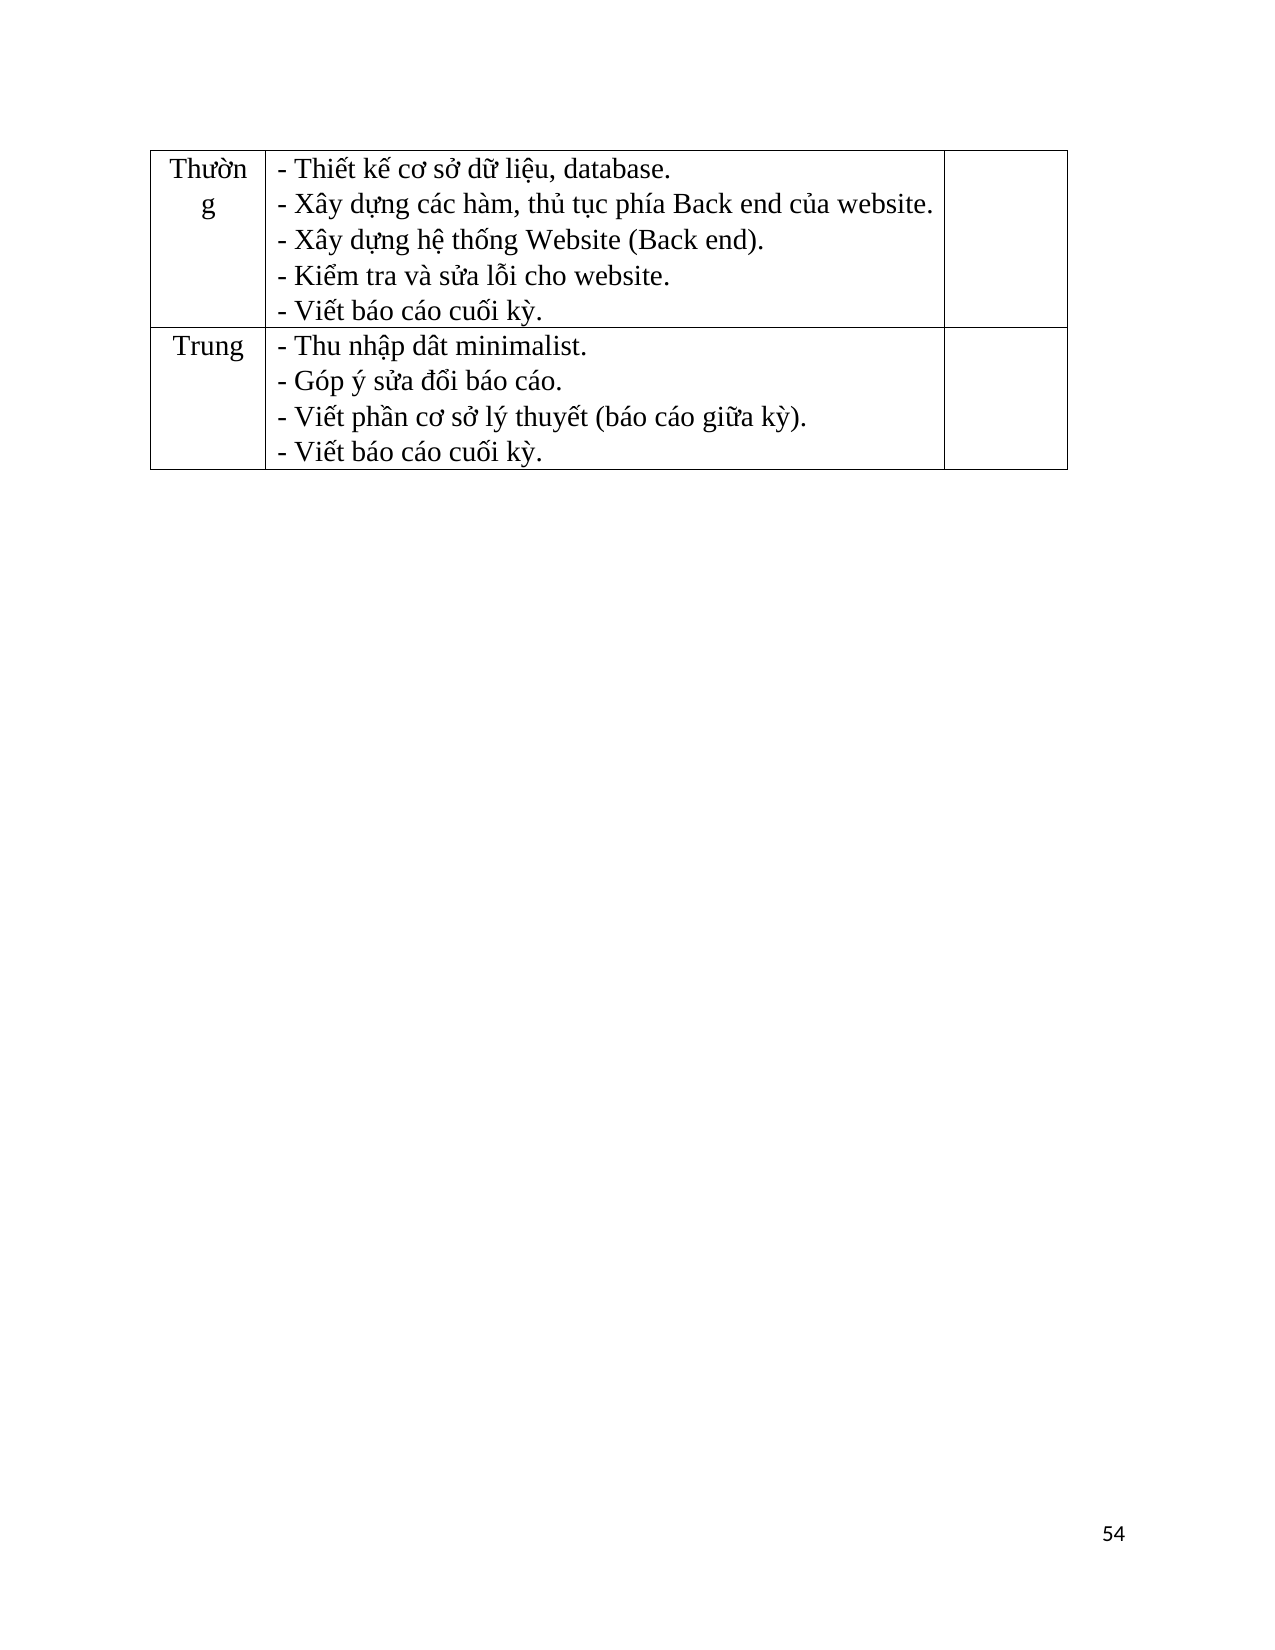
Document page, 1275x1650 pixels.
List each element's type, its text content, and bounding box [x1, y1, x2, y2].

table_cell Thường [151, 151, 265, 327]
table_cell [945, 151, 1067, 327]
table_cell Trung [151, 328, 265, 469]
table_cell - Thiết kế cơ sở dữ liệu, database. - Xây dựng các hàm, thủ tục phía Back end của website. - Xây dựng hệ thống Website (Back end). - Kiểm tra và sửa lỗi cho website. - Viết báo cáo cuối kỳ. [266, 151, 944, 327]
table_cell - Thu nhập dât minimalist. - Góp ý sửa đổi báo cáo. - Viết phần cơ sở lý thuyết (báo cáo giữa kỳ). - Viết báo cáo cuối kỳ. [266, 328, 944, 469]
table_cell [945, 328, 1067, 469]
